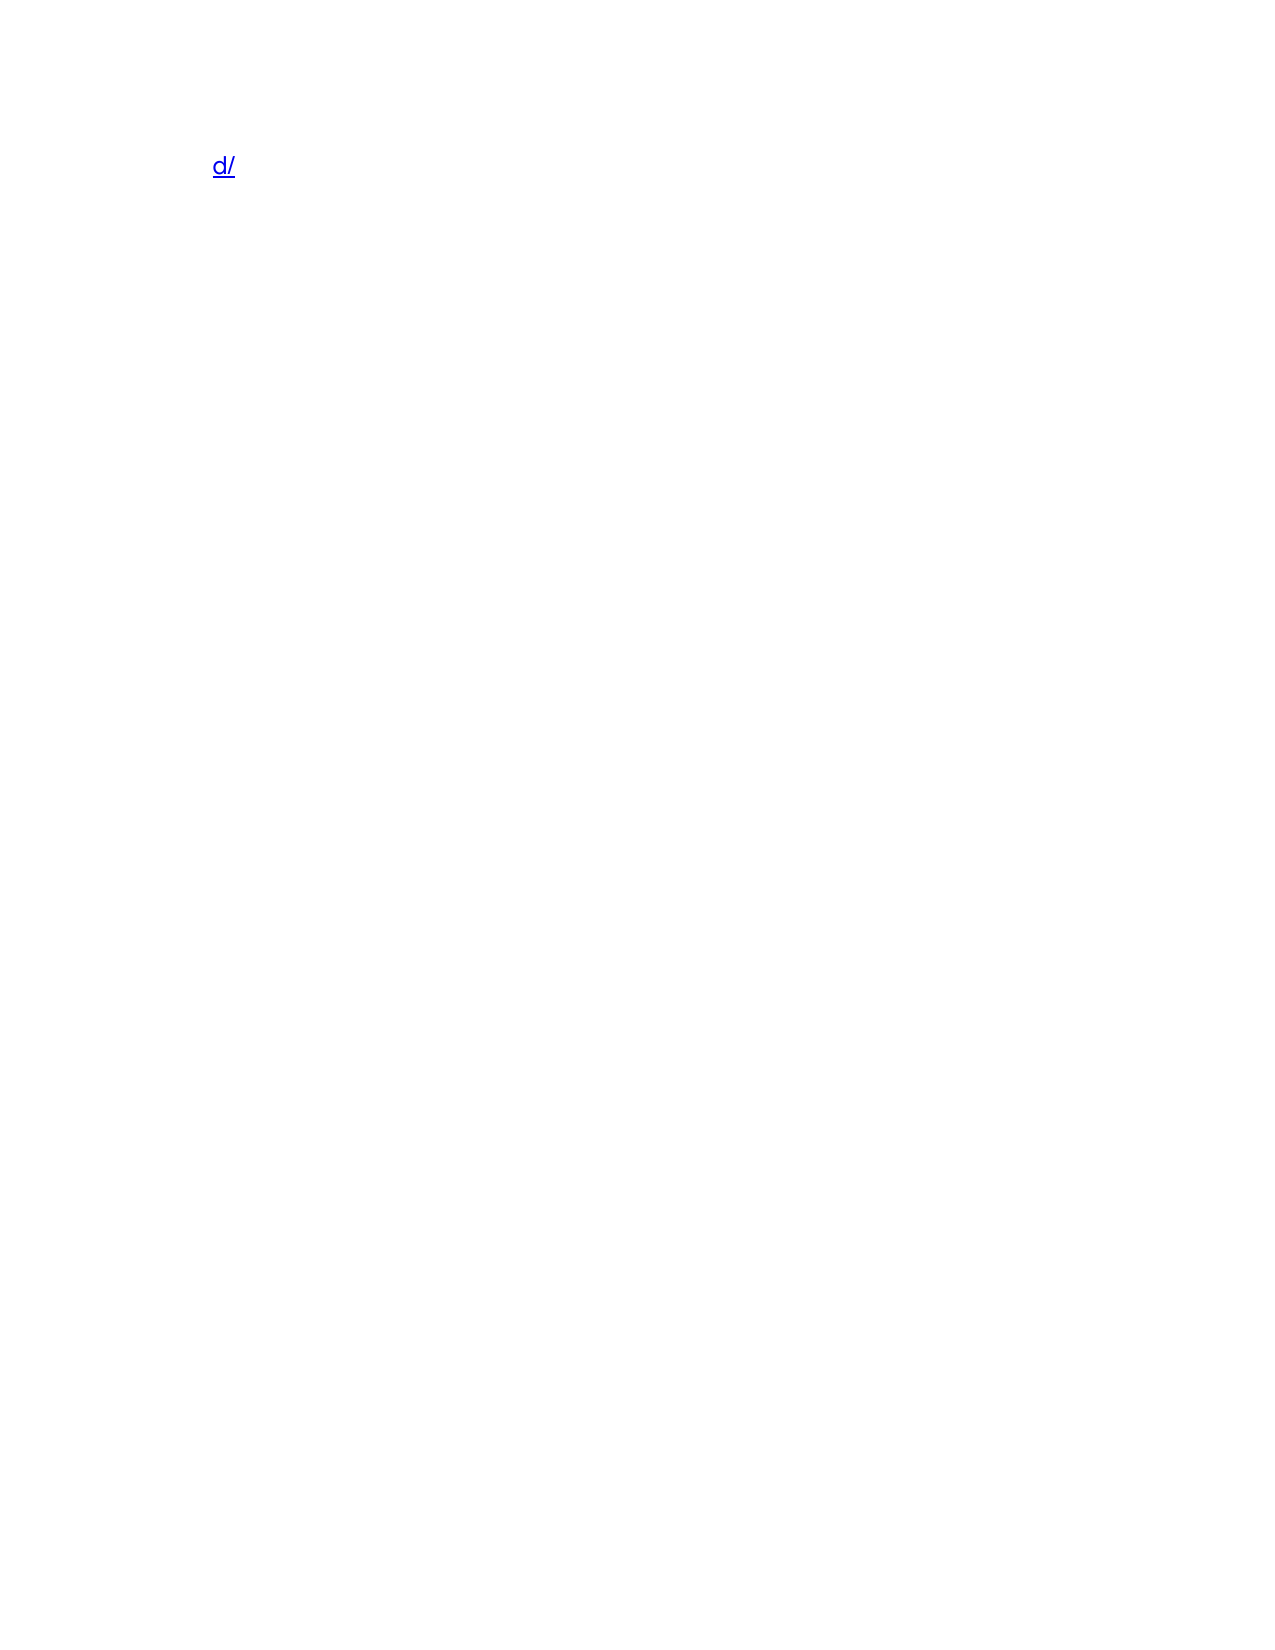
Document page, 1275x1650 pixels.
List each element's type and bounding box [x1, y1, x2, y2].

list [175, 150, 1125, 181]
